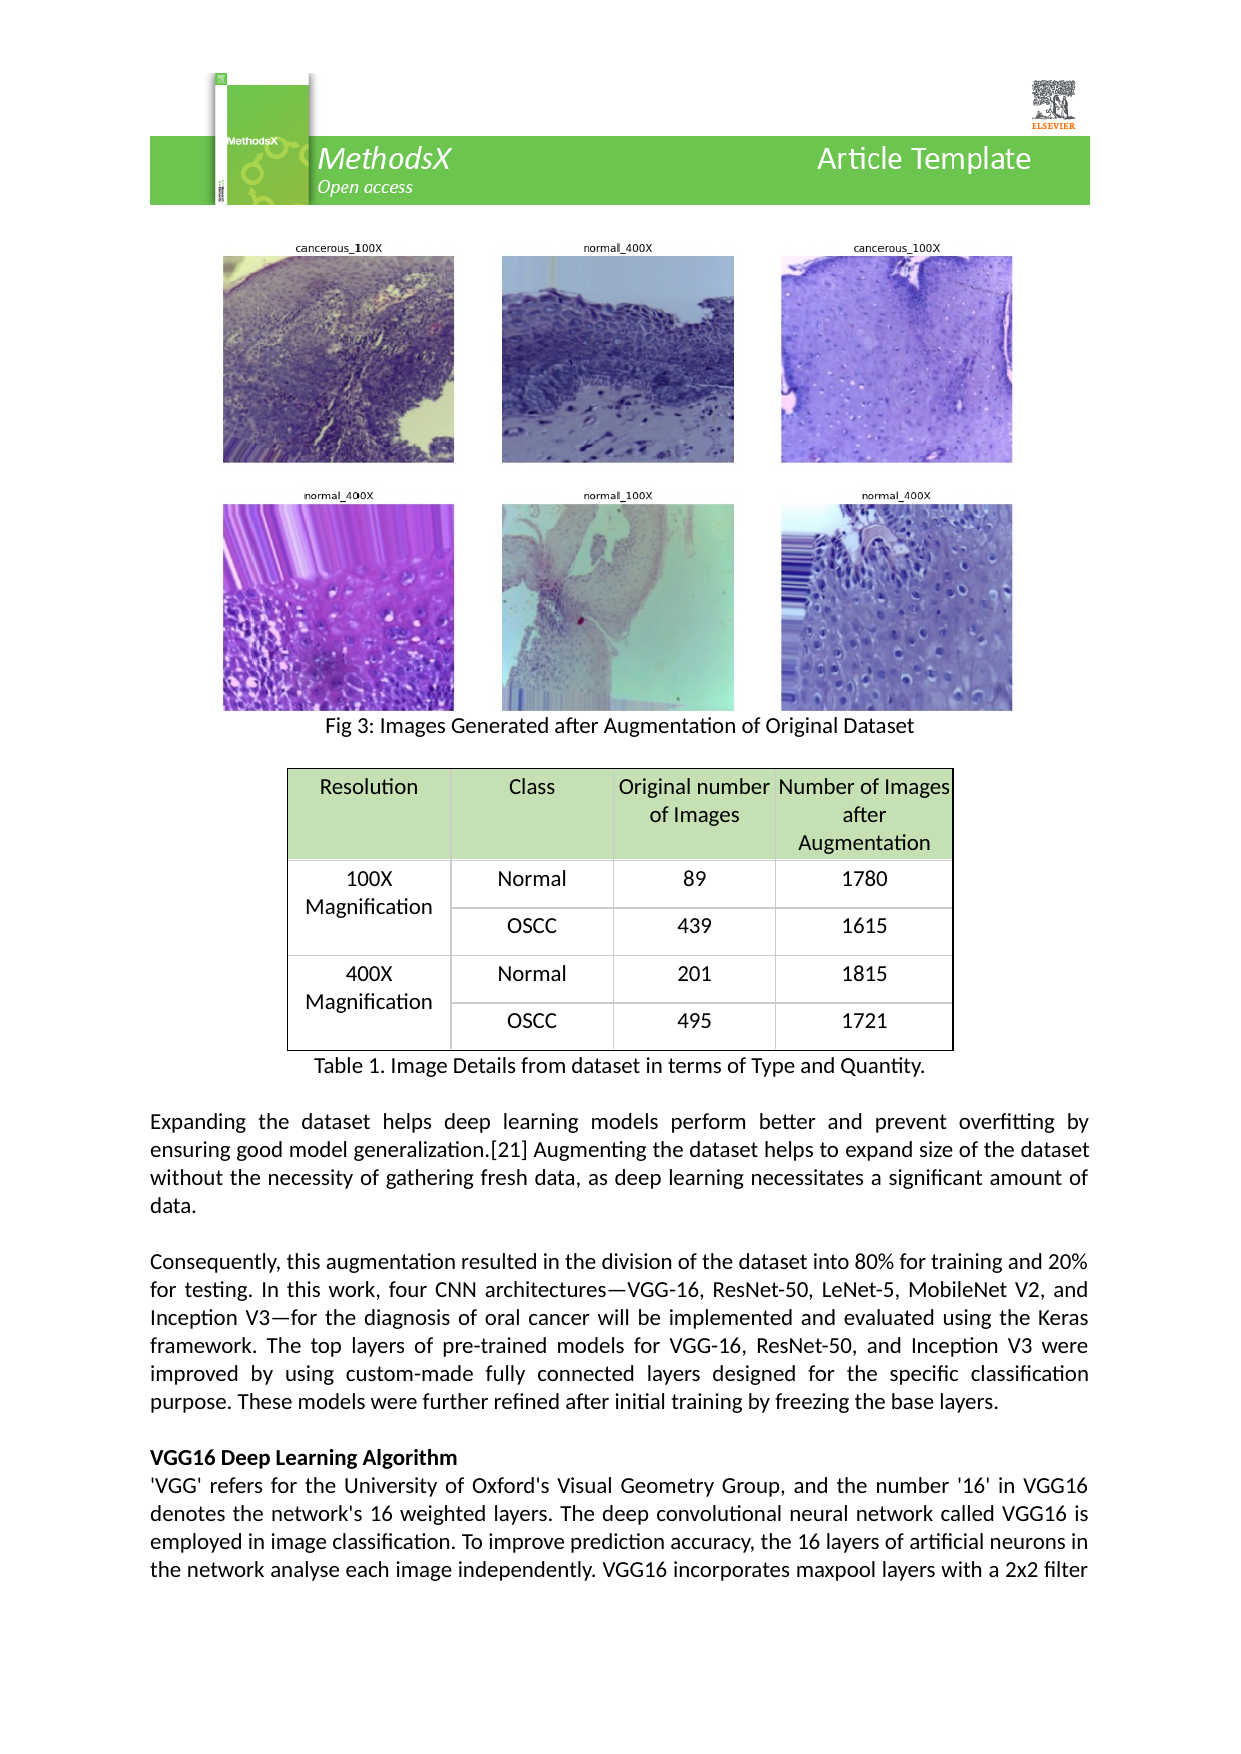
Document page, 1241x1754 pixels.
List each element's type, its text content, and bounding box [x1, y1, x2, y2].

table_cell 100X Magnification [288, 861, 450, 954]
table_cell 1721 [776, 1004, 952, 1049]
table_header Resolution [288, 769, 450, 859]
text Fig 3: Images Generated after Augmentation of Original Dataset [150, 712, 1090, 739]
table_cell 400X Magnification [288, 956, 450, 1049]
table_cell 439 [614, 909, 775, 954]
text Expanding the dataset helps deep learning models perform better and prevent overfitting by ensuring good model generalization. Augmenting the dataset helps to expand size of the dataset without the necessity of gathering fresh data, as deep learning necessitates a significant amount of data. [150, 1107, 1090, 1219]
text VGG16 Deep Learning Algorithm [150, 1443, 1090, 1471]
picture [202, 232, 1039, 712]
table_header Class [452, 769, 613, 859]
table_cell 1815 [776, 956, 952, 1002]
table_cell 89 [614, 861, 775, 907]
table_cell Normal [452, 956, 613, 1002]
table_cell OSCC [452, 1004, 613, 1049]
table_cell 1615 [776, 909, 952, 954]
text Table 1. Image Details from dataset in terms of Type and Quantity. [150, 1051, 1090, 1079]
table_cell OSCC [452, 909, 613, 954]
table_cell Normal [452, 861, 613, 907]
table_header Original number of Images [614, 769, 775, 859]
table_cell 1780 [776, 861, 952, 907]
text Consequently, this augmentation resulted in the division of the dataset into 80% for training and 20% for testing. In this work, four CNN architectures—VGG-16, ResNet-50, LeNet-5, MobileNet V2, and Inception V3—for the diagnosis of oral cancer will be implemented and evaluated using the Keras framework. The top layers of pre-trained models for VGG-16, ResNet-50, and Inception V3 were improved by using custom-made fully connected layers designed for the specific classification purpose. These models were further refined after initial training by freezing the base layers. [150, 1247, 1090, 1415]
table_cell 495 [614, 1004, 775, 1049]
table_header Number of Images after Augmentation [776, 769, 952, 859]
table_cell 201 [614, 956, 775, 1002]
picture [150, 73, 1091, 205]
